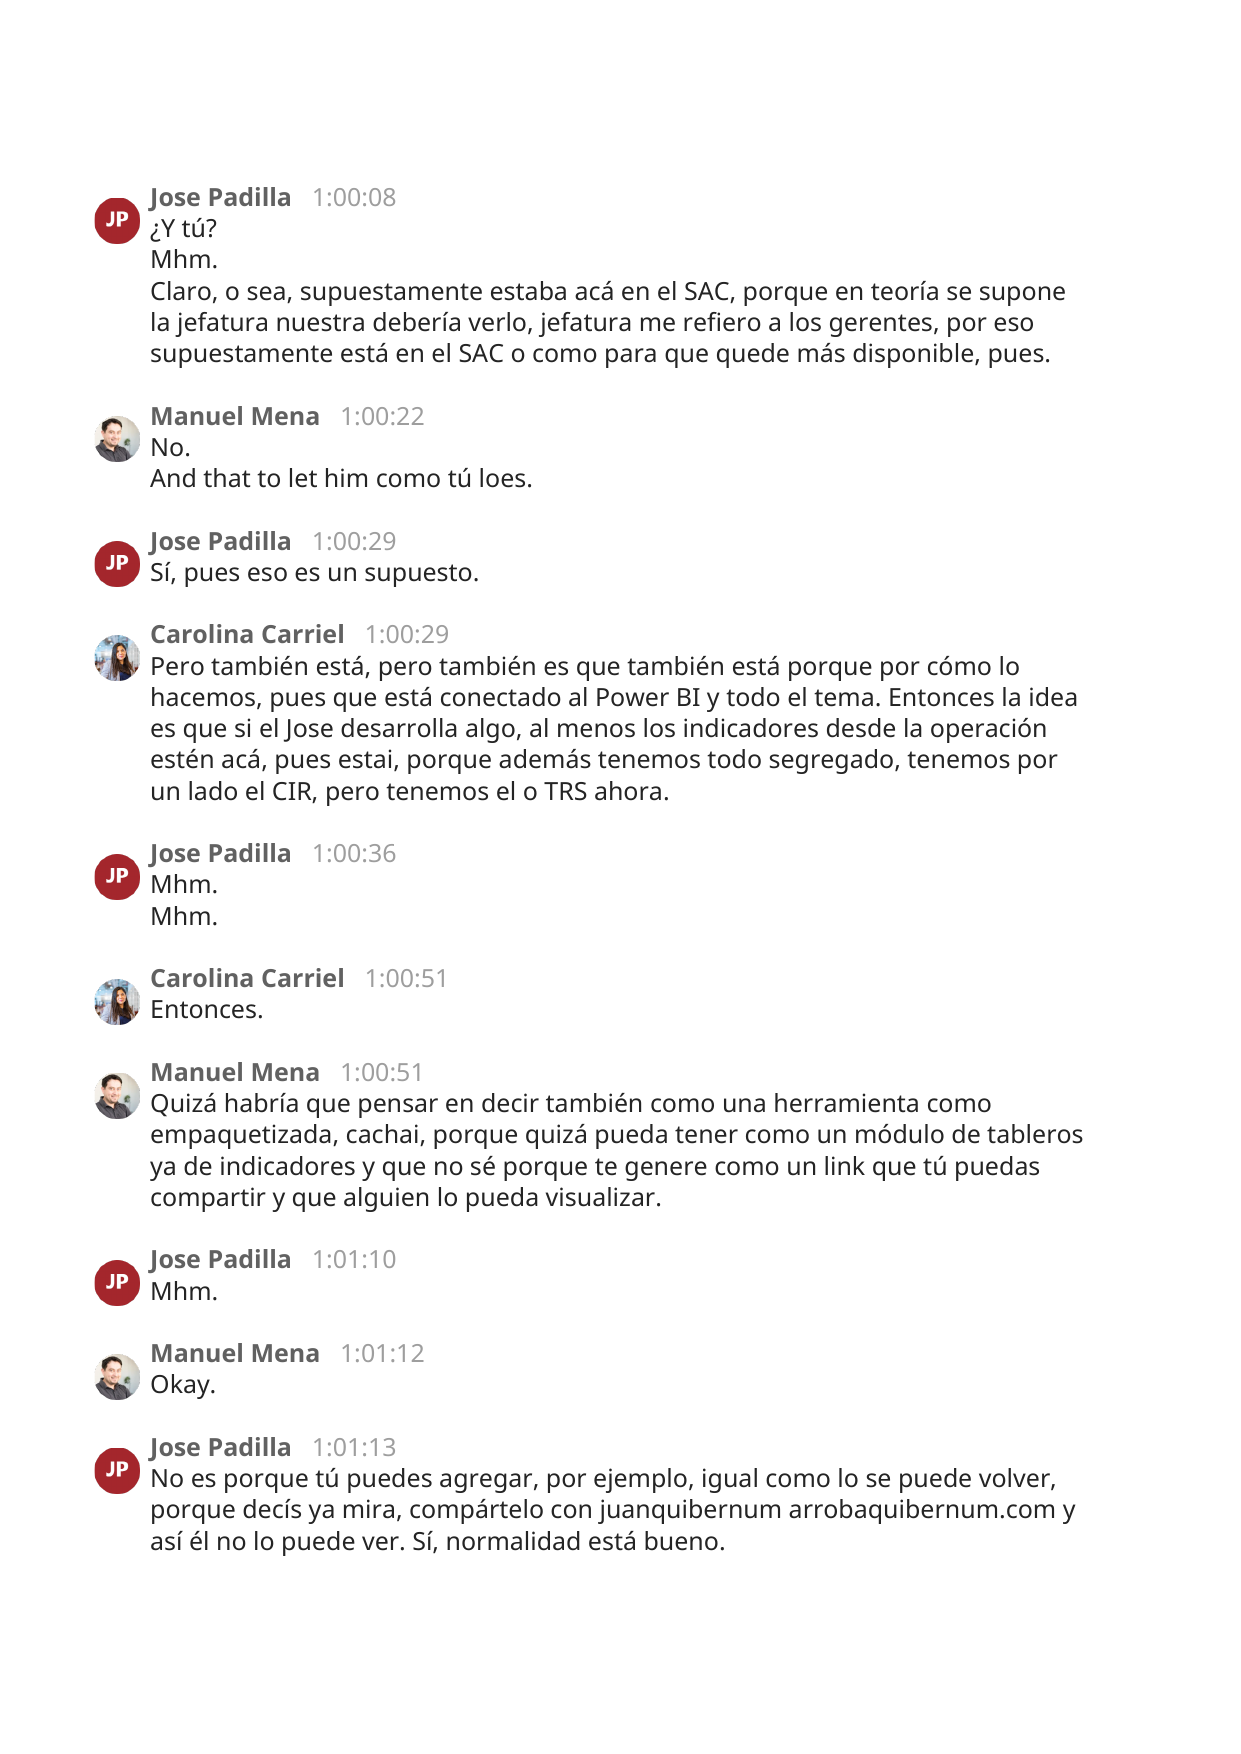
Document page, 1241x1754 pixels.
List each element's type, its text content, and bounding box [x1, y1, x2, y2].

text Jose Padilla 1:01:13 No es porque tú puedes agregar, por ejemplo, igual como lo se puede volver, porque decís ya mira, compártelo con juanquibernum arrobaquibernum.com y así él no lo puede ver. Sí, normalidad está bueno. [150, 1400, 1090, 1556]
picture [94, 1448, 140, 1494]
picture [94, 979, 140, 1025]
picture [94, 1073, 140, 1119]
picture [94, 635, 140, 681]
text Jose Padilla 1:01:10 Mhm. [150, 1212, 1090, 1306]
text Carolina Carriel 1:00:51 Entonces. [150, 931, 1090, 1025]
picture [94, 854, 140, 900]
text Manuel Mena 1:00:22 No. And that to let him como tú loes. [150, 369, 1090, 494]
picture [94, 416, 140, 462]
text Carolina Carriel 1:00:29 Pero también está, pero también es que también está porque por cómo lo hacemos, pues que está conectado al Power BI y todo el tema. Entonces la idea es que si el Jose desarrolla algo, al menos los indicadores desde la operación estén acá, pues estai, porque además tenemos todo segregado, tenemos por un lado el CIR, pero tenemos el o TRS ahora. [150, 587, 1090, 806]
text Jose Padilla 1:00:36 Mhm. Mhm. [150, 806, 1090, 931]
text Manuel Mena 1:01:12 Okay. [150, 1306, 1090, 1400]
text Jose Padilla 1:00:08 ¿Y tú? Mhm. Claro, o sea, supuestamente estaba acá en el SAC, porque en teoría se supone la jefatura nuestra debería verlo, jefatura me refiero a los gerentes, por eso supuestamente está en el SAC o como para que quede más disponible, pues. [150, 150, 1090, 369]
picture [94, 198, 140, 244]
picture [94, 1260, 140, 1306]
picture [94, 1354, 140, 1400]
picture [94, 541, 140, 587]
text Manuel Mena 1:00:51 Quizá habría que pensar en decir también como una herramienta como empaquetizada, cachai, porque quizá pueda tener como un módulo de tableros ya de indicadores y que no sé porque te genere como un link que tú puedas compartir y que alguien lo pueda visualizar. [150, 1025, 1090, 1212]
text Jose Padilla 1:00:29 Sí, pues eso es un supuesto. [150, 494, 1090, 587]
